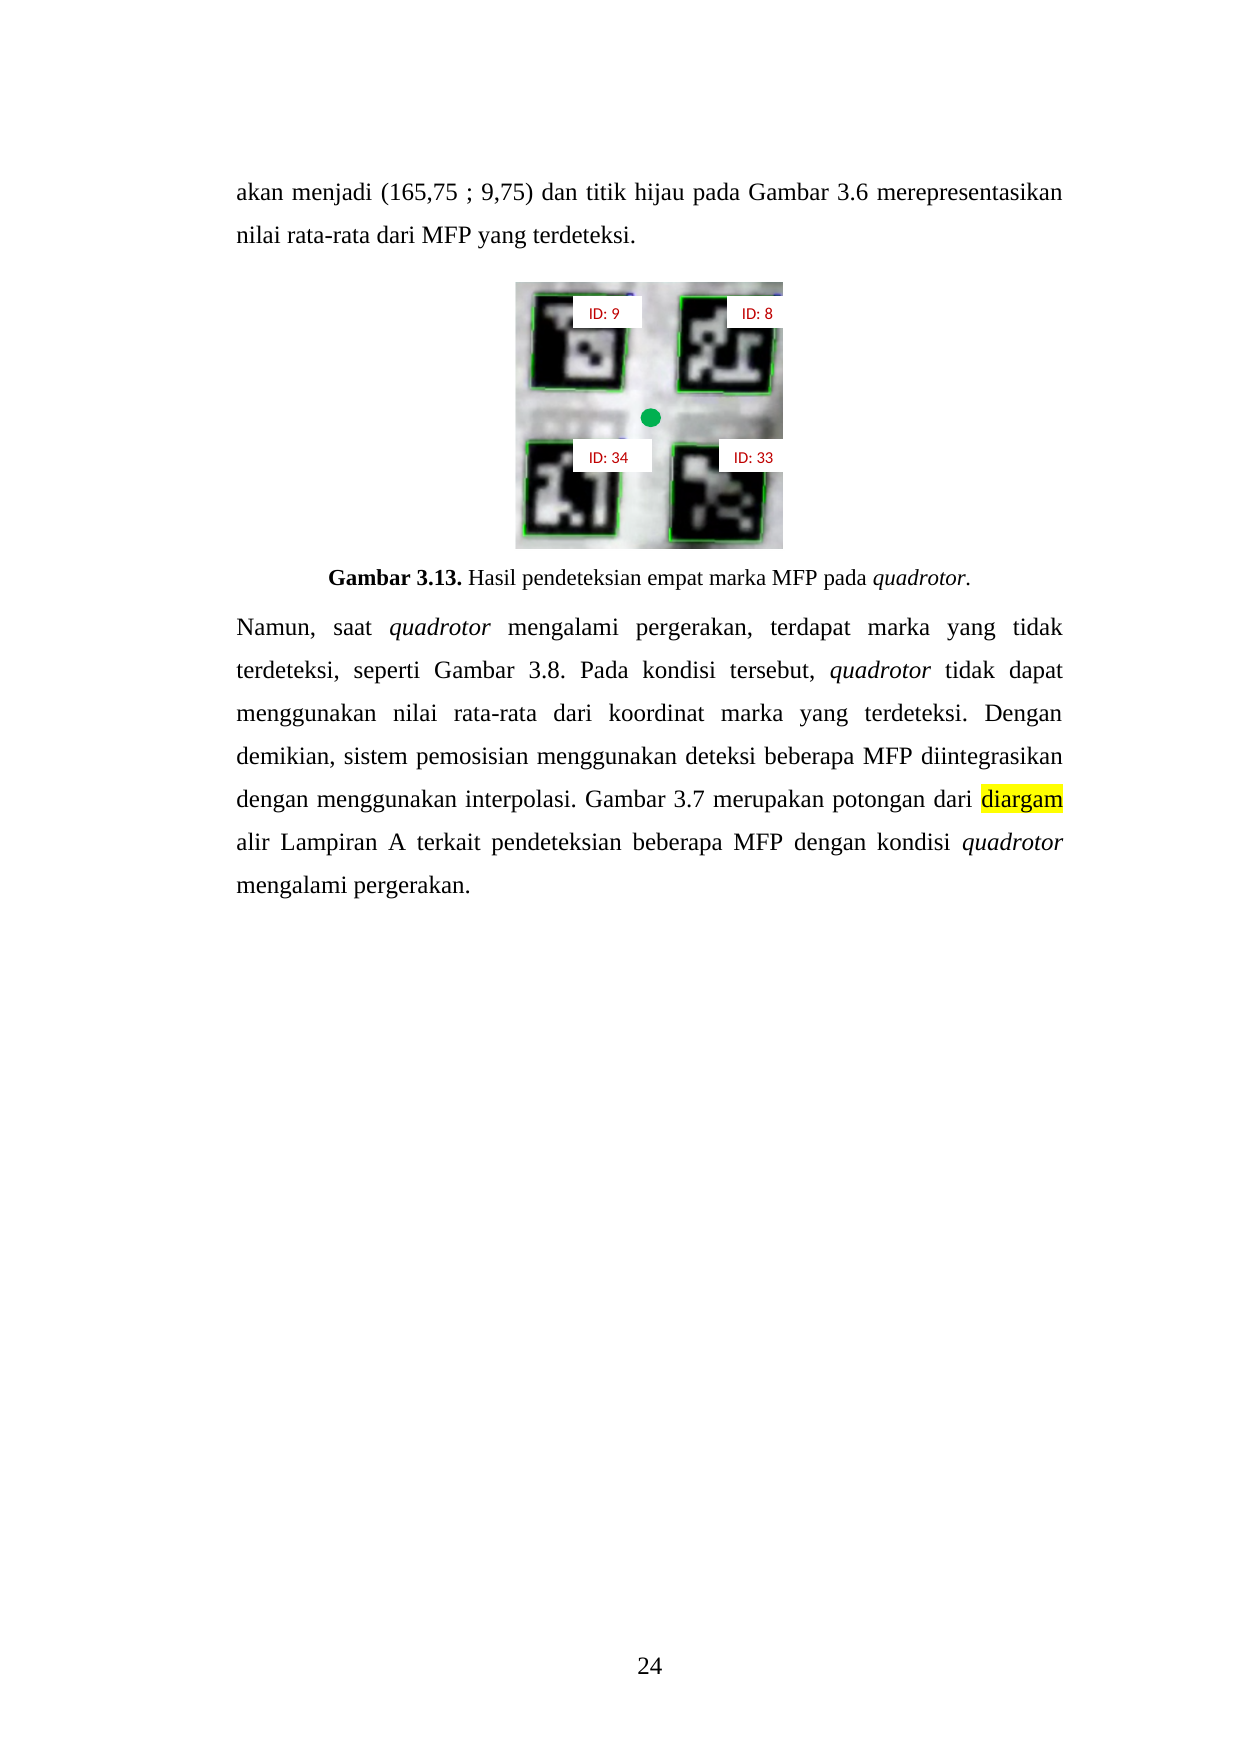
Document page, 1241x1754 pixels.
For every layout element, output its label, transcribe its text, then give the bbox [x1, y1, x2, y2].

text Namun, saat quadrotor mengalami pergerakan, terdapat marka yang tidak terdeteksi, seperti Gambar 3.8. Pada kondisi tersebut, quadrotor tidak dapat menggunakan nilai rata-rata dari koordinat marka yang terdeteksi. Dengan demikian, sistem pemosisian menggunakan deteksi beberapa MFP diintegrasikan dengan menggunakan interpolasi. Gambar 3.7 merupakan potongan dari diargam alir Lampiran A terkait pendeteksian beberapa MFP dengan kondisi quadrotor mengalami pergerakan. [236, 612, 1063, 899]
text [236, 177, 1063, 249]
picture [514, 280, 786, 551]
